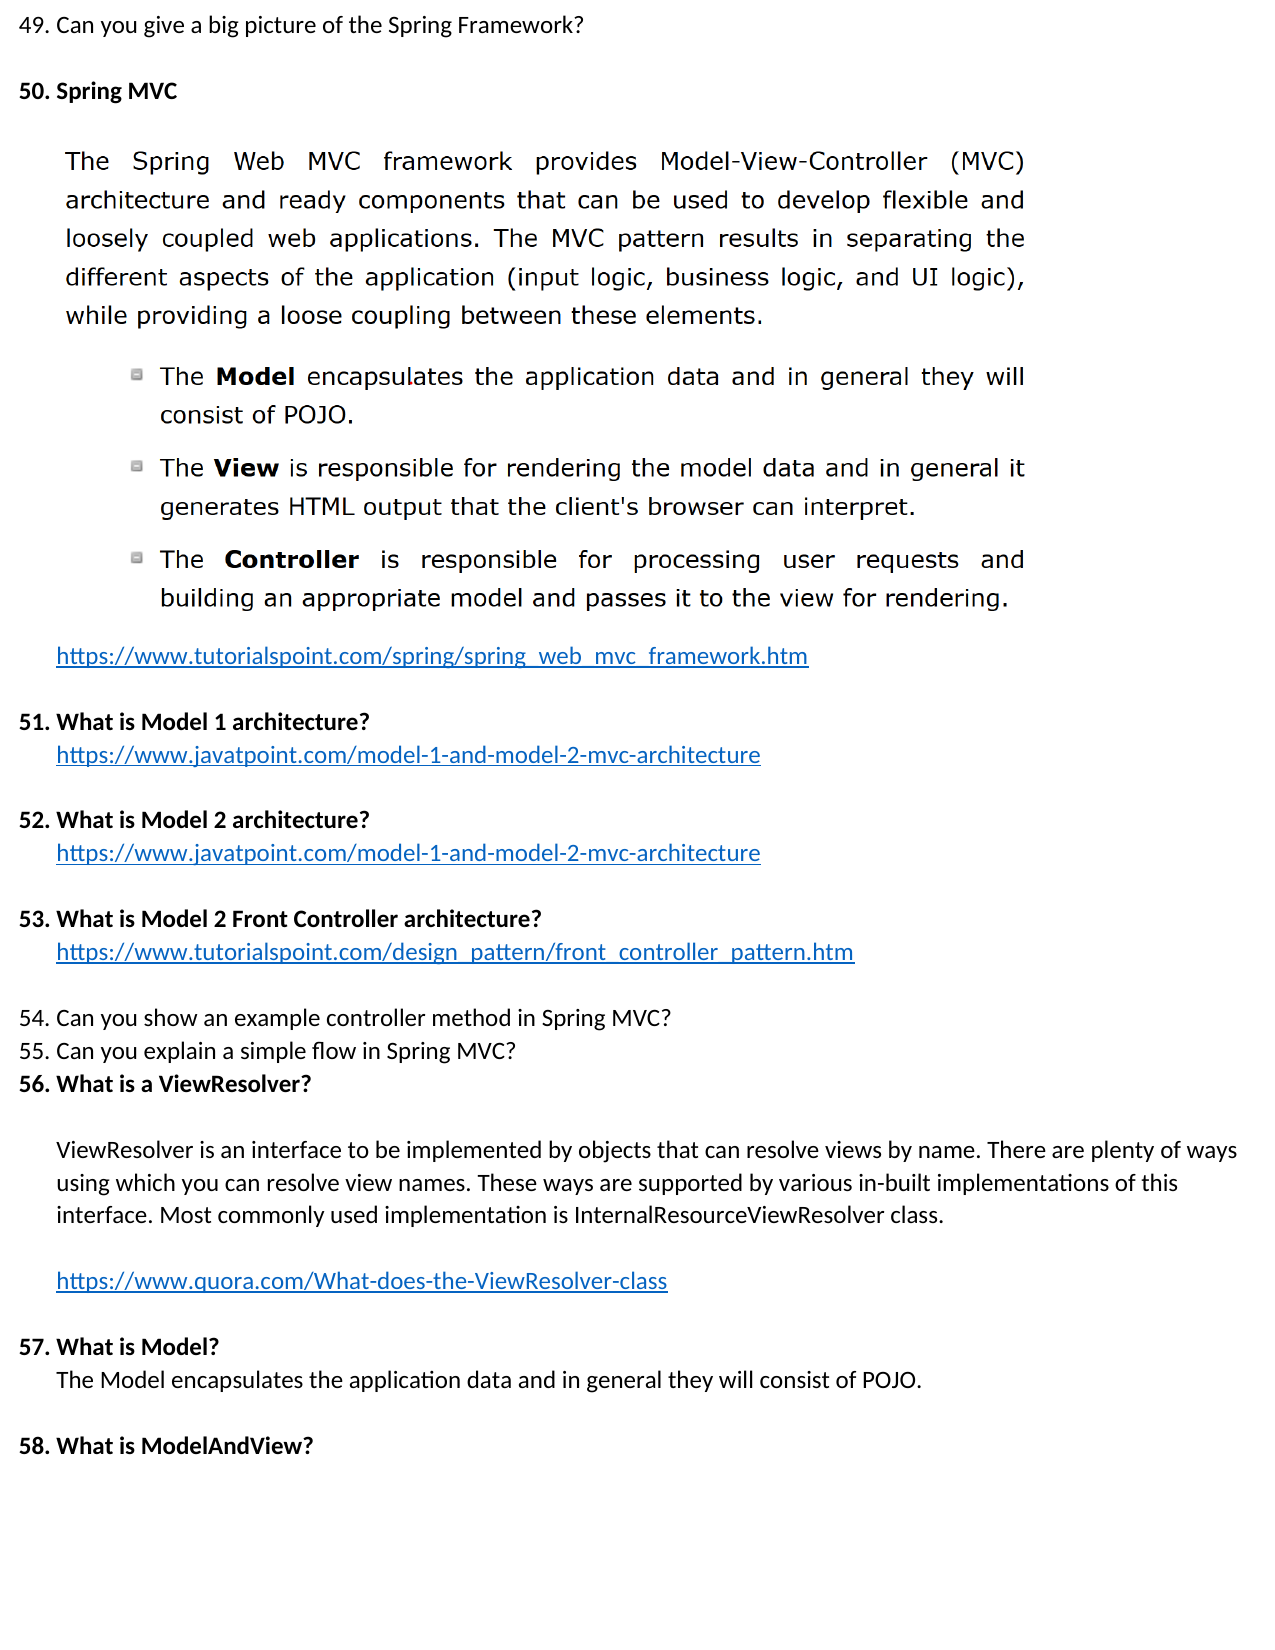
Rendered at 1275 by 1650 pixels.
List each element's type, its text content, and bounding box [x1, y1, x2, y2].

list Can you explain a simple flow in Spring MVC? [19, 1035, 1256, 1066]
picture [56, 141, 1032, 638]
list ViewResolver is an interface to be implemented by objects that can resolve views by name. There are plenty of ways using which you can resolve view names. These ways are supported by various in-built implementations of this interface. Most commonly used implementation is InternalResourceViewResolver class. [56, 1134, 1256, 1230]
list What is Model? [19, 1331, 1256, 1362]
list What is Model 2 architecture? [19, 805, 1256, 835]
list What is Model 1 architecture? [19, 706, 1256, 736]
list Can you give a big picture of the Spring Framework? [19, 9, 1256, 40]
list What is ModelAndView? [19, 1430, 1256, 1461]
list What is a ViewResolver? [19, 1068, 1256, 1098]
list https://www.tutorialspoint.com/design_pattern/front_controller_pattern.htm [56, 936, 1256, 967]
list https://www.quora.com/What-does-the-ViewResolver-class [56, 1266, 1256, 1296]
list What is Model 2 Front Controller architecture? [19, 903, 1256, 934]
list https://www.javatpoint.com/model-1-and-model-2-mvc-architecture [56, 838, 1256, 868]
list Spring MVC [19, 75, 1256, 106]
list The Model encapsulates the application data and in general they will consist of POJO. [56, 1364, 1256, 1395]
list Can you show an example controller method in Spring MVC? [19, 1002, 1256, 1033]
list https://www.javatpoint.com/model-1-and-model-2-mvc-architecture [56, 739, 1256, 769]
list https://www.tutorialspoint.com/spring/spring_web_mvc_framework.htm [56, 640, 1256, 671]
